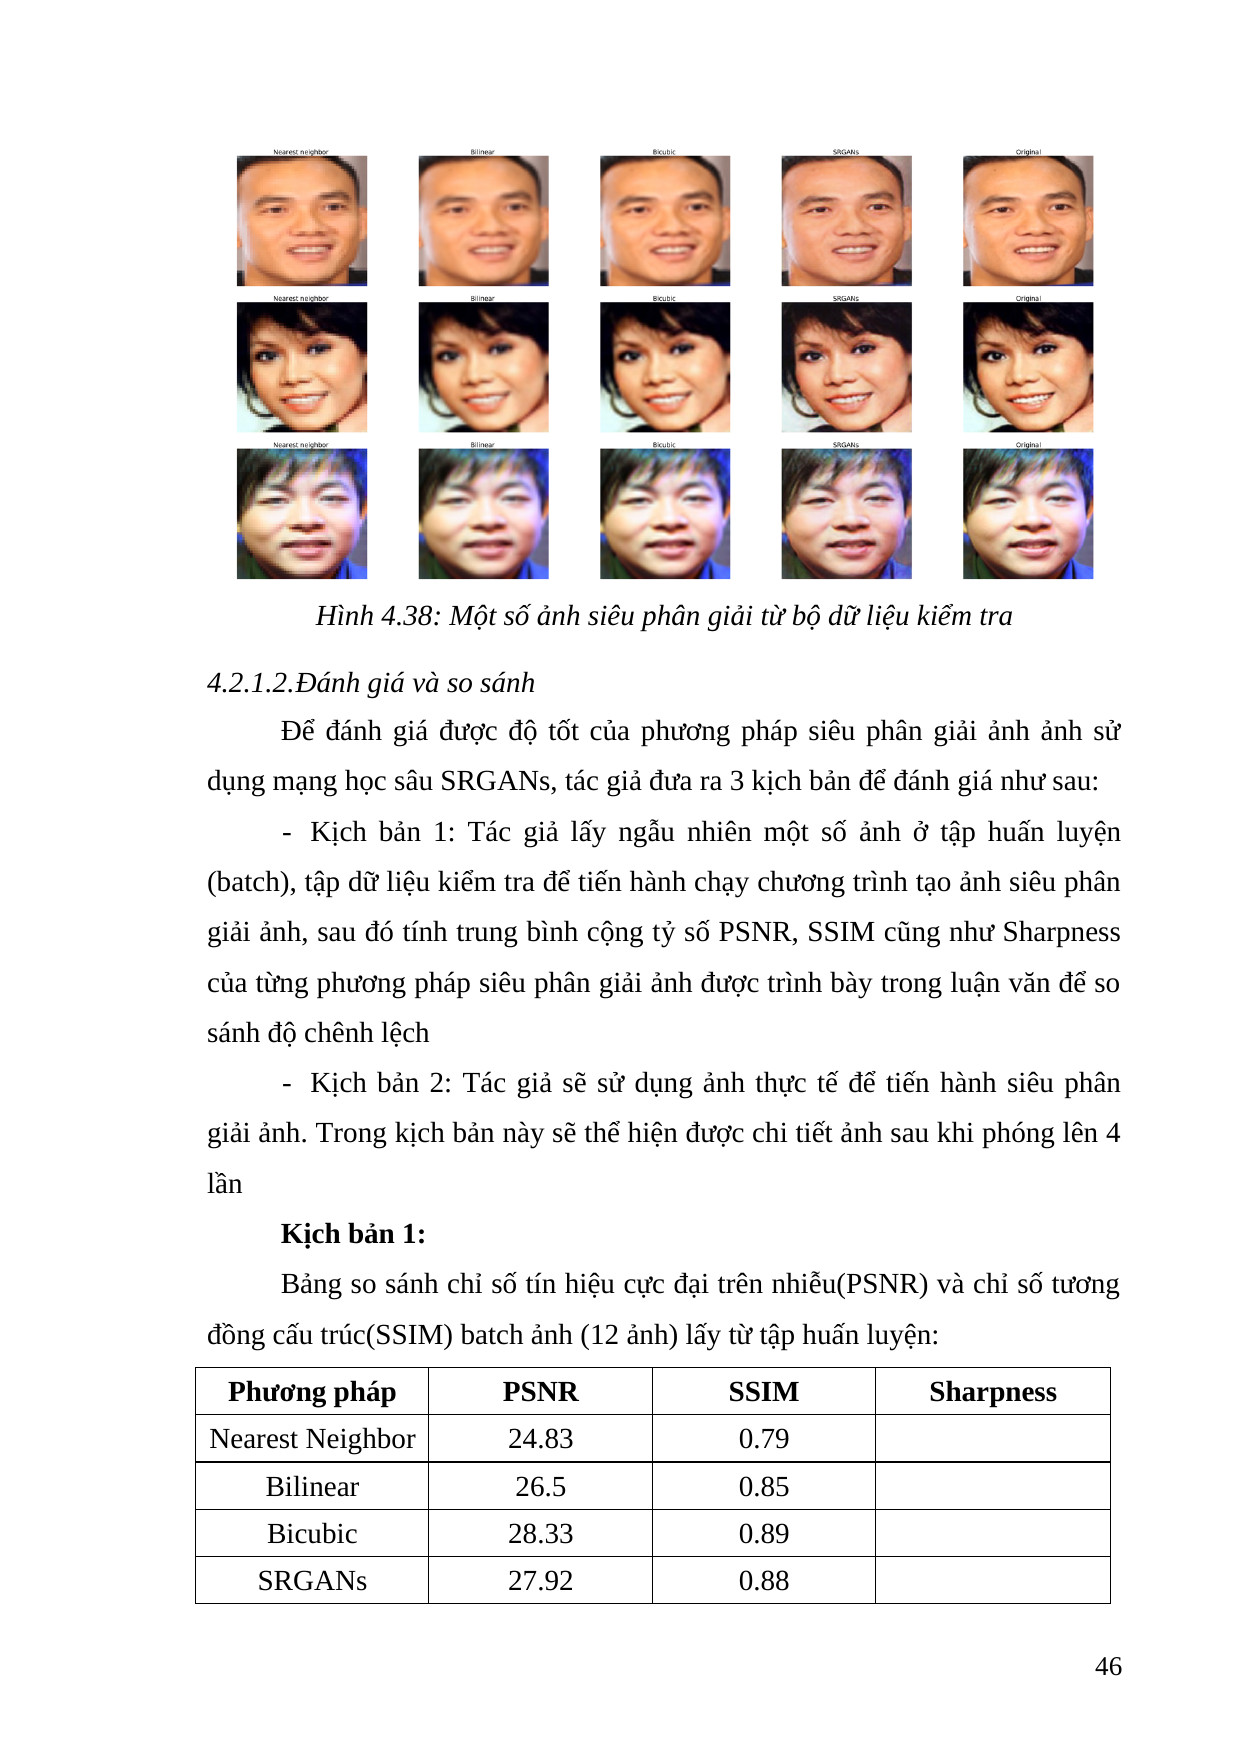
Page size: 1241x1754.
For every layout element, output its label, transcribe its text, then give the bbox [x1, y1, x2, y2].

table_cell 0.79 [653, 1415, 875, 1461]
table_header Phương pháp [196, 1368, 428, 1414]
table_cell 27.92 [429, 1557, 652, 1603]
table_cell 0.89 [653, 1510, 875, 1556]
table_cell 0.88 [653, 1557, 875, 1603]
table_header PSNR [429, 1368, 652, 1414]
table_cell Bicubic [196, 1510, 428, 1556]
picture [206, 146, 1122, 586]
table_cell [876, 1510, 1110, 1556]
subtitle Đánh giá và so sánh [207, 665, 1122, 699]
table_cell Nearest Neighbor [196, 1415, 428, 1461]
table_header Sharpness [876, 1368, 1110, 1414]
table_cell 28.33 [429, 1510, 652, 1556]
table_cell 26.5 [429, 1463, 652, 1508]
table_cell [876, 1415, 1110, 1461]
text Kịch bản 1: [207, 1216, 1122, 1250]
text Hình .: Một số ảnh siêu phân giải từ bộ dữ liệu kiểm tra [207, 598, 1122, 632]
table_cell [876, 1557, 1110, 1603]
text Để đánh giá được độ tốt của phương pháp siêu phân giải ảnh ảnh sử dụng mạng học sâu SRGANs, tác giả đưa ra 3 kịch bản để đánh giá như sau: [207, 713, 1122, 797]
list Kịch bản 2: Tác giả sẽ sử dụng ảnh thực tế để tiến hành siêu phân giải ảnh. Trong kịch bản này sẽ thể hiện được chi tiết ảnh sau khi phóng lên 4 lần [207, 1065, 1122, 1199]
table_cell [876, 1463, 1110, 1508]
table_cell 24.83 [429, 1415, 652, 1461]
list Kịch bản 1: Tác giả lấy ngẫu nhiên một số ảnh ở tập huấn luyện (batch), tập dữ liệu kiểm tra để tiến hành chạy chương trình tạo ảnh siêu phân giải ảnh, sau đó tính trung bình cộng tỷ số PSNR, SSIM cũng như Sharpness của từng phương pháp siêu phân giải ảnh được trình bày trong luận văn để so sánh độ chênh lệch [207, 814, 1122, 1048]
text Bảng so sánh chỉ số tín hiệu cực đại trên nhiễu(PSNR) và chỉ số tương đồng cấu trúc(SSIM) batch ảnh (12 ảnh) lấy từ tập huấn luyện: [207, 1267, 1122, 1350]
table_cell SRGANs [196, 1557, 428, 1603]
table_cell Bilinear [196, 1463, 428, 1508]
table_header SSIM [653, 1368, 875, 1414]
table_cell 0.85 [653, 1463, 875, 1508]
